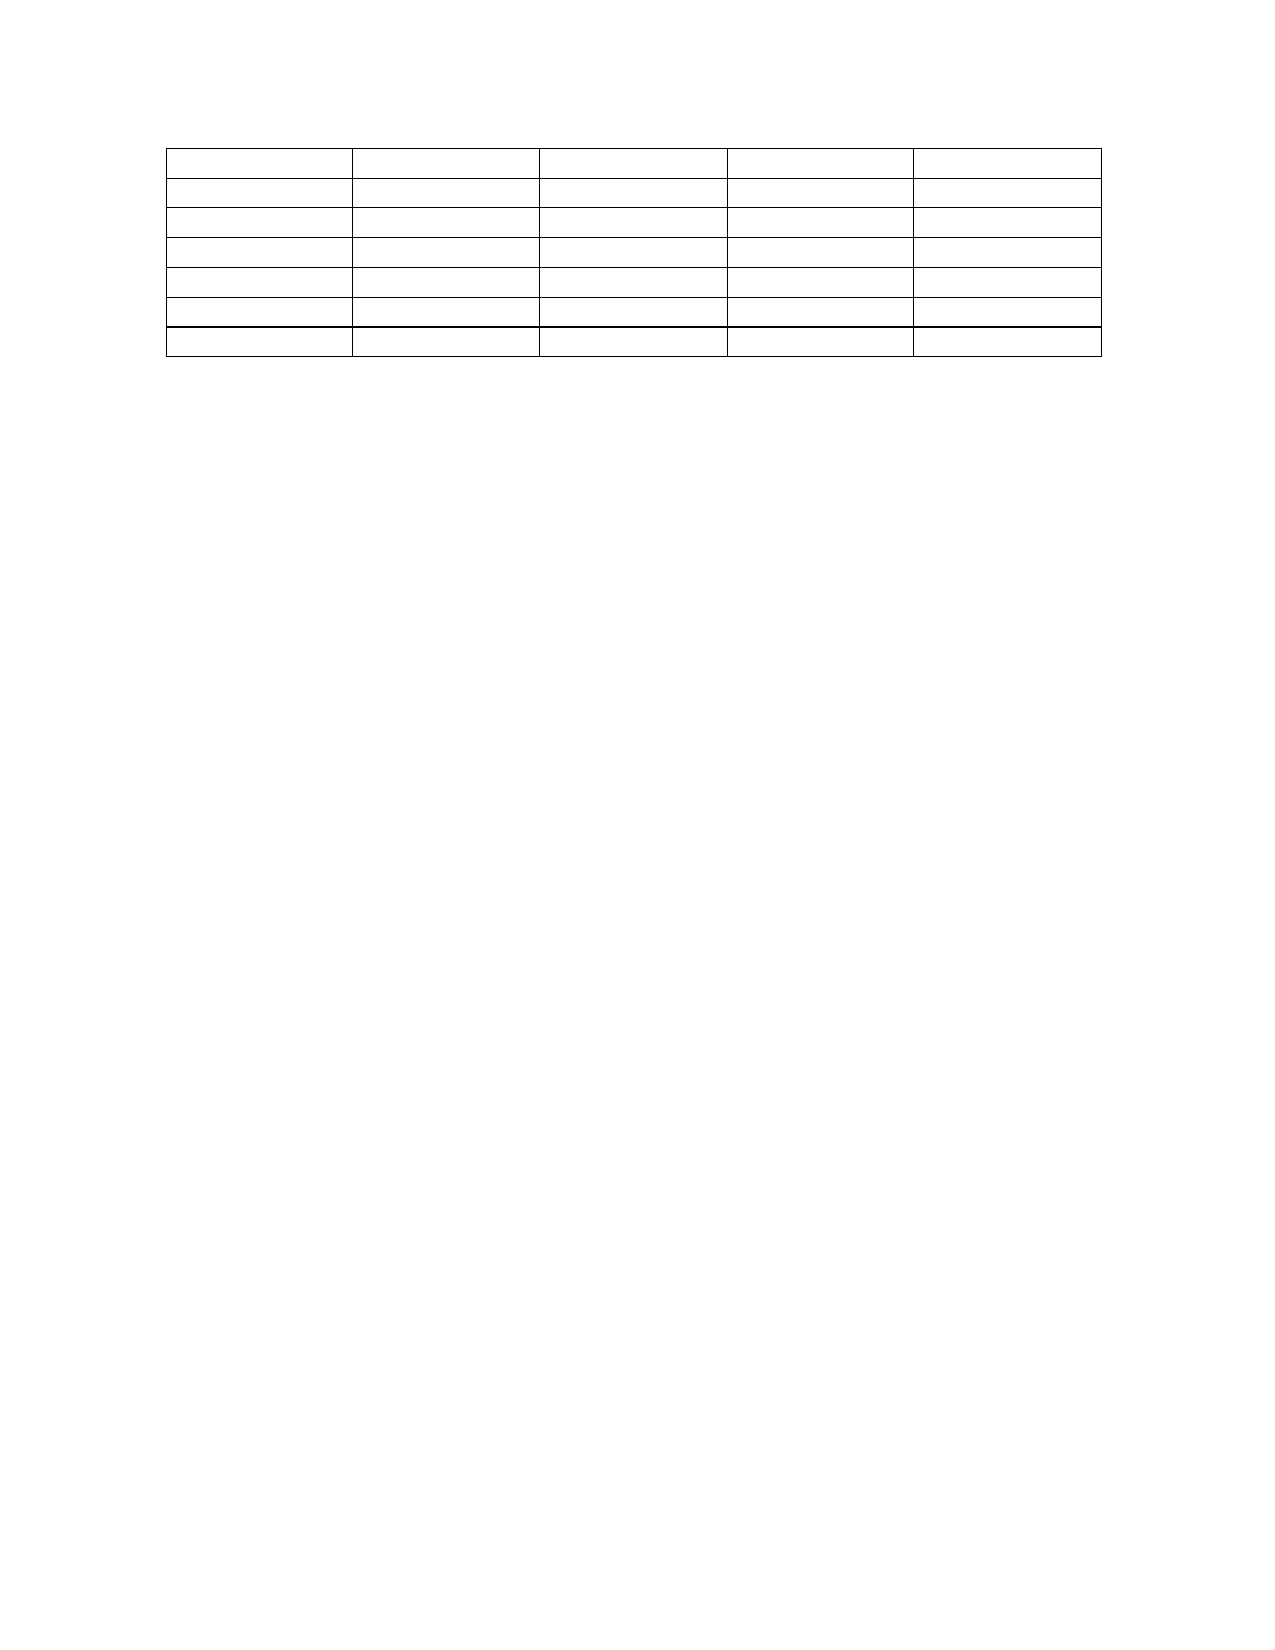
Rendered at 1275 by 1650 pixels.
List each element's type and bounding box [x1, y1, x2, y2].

table_cell [540, 149, 727, 177]
table_cell [914, 149, 1101, 177]
table_cell [914, 179, 1101, 207]
table_cell [914, 268, 1101, 297]
table_cell [540, 208, 727, 237]
table_cell [728, 238, 913, 267]
table_cell [728, 208, 913, 237]
table_cell [728, 268, 913, 297]
table_cell [353, 298, 539, 326]
table_cell [728, 179, 913, 207]
table_cell [167, 149, 352, 177]
table_cell [540, 298, 727, 326]
table_cell [167, 298, 352, 326]
table_cell [353, 208, 539, 237]
table_cell [353, 328, 539, 356]
table_cell [728, 149, 913, 177]
table_cell [167, 328, 352, 356]
table_cell [914, 238, 1101, 267]
table_cell [353, 238, 539, 267]
table_cell [540, 238, 727, 267]
table_cell [167, 268, 352, 297]
table_cell [167, 208, 352, 237]
table_cell [167, 238, 352, 267]
table_cell [540, 328, 727, 356]
table_cell [353, 268, 539, 297]
table_cell [167, 179, 352, 207]
table_cell [540, 268, 727, 297]
table_cell [353, 149, 539, 177]
table_cell [914, 298, 1101, 326]
table_cell [914, 328, 1101, 356]
table_cell [728, 298, 913, 326]
table_cell [728, 328, 913, 356]
table_cell [914, 208, 1101, 237]
table_cell [353, 179, 539, 207]
table_cell [540, 179, 727, 207]
